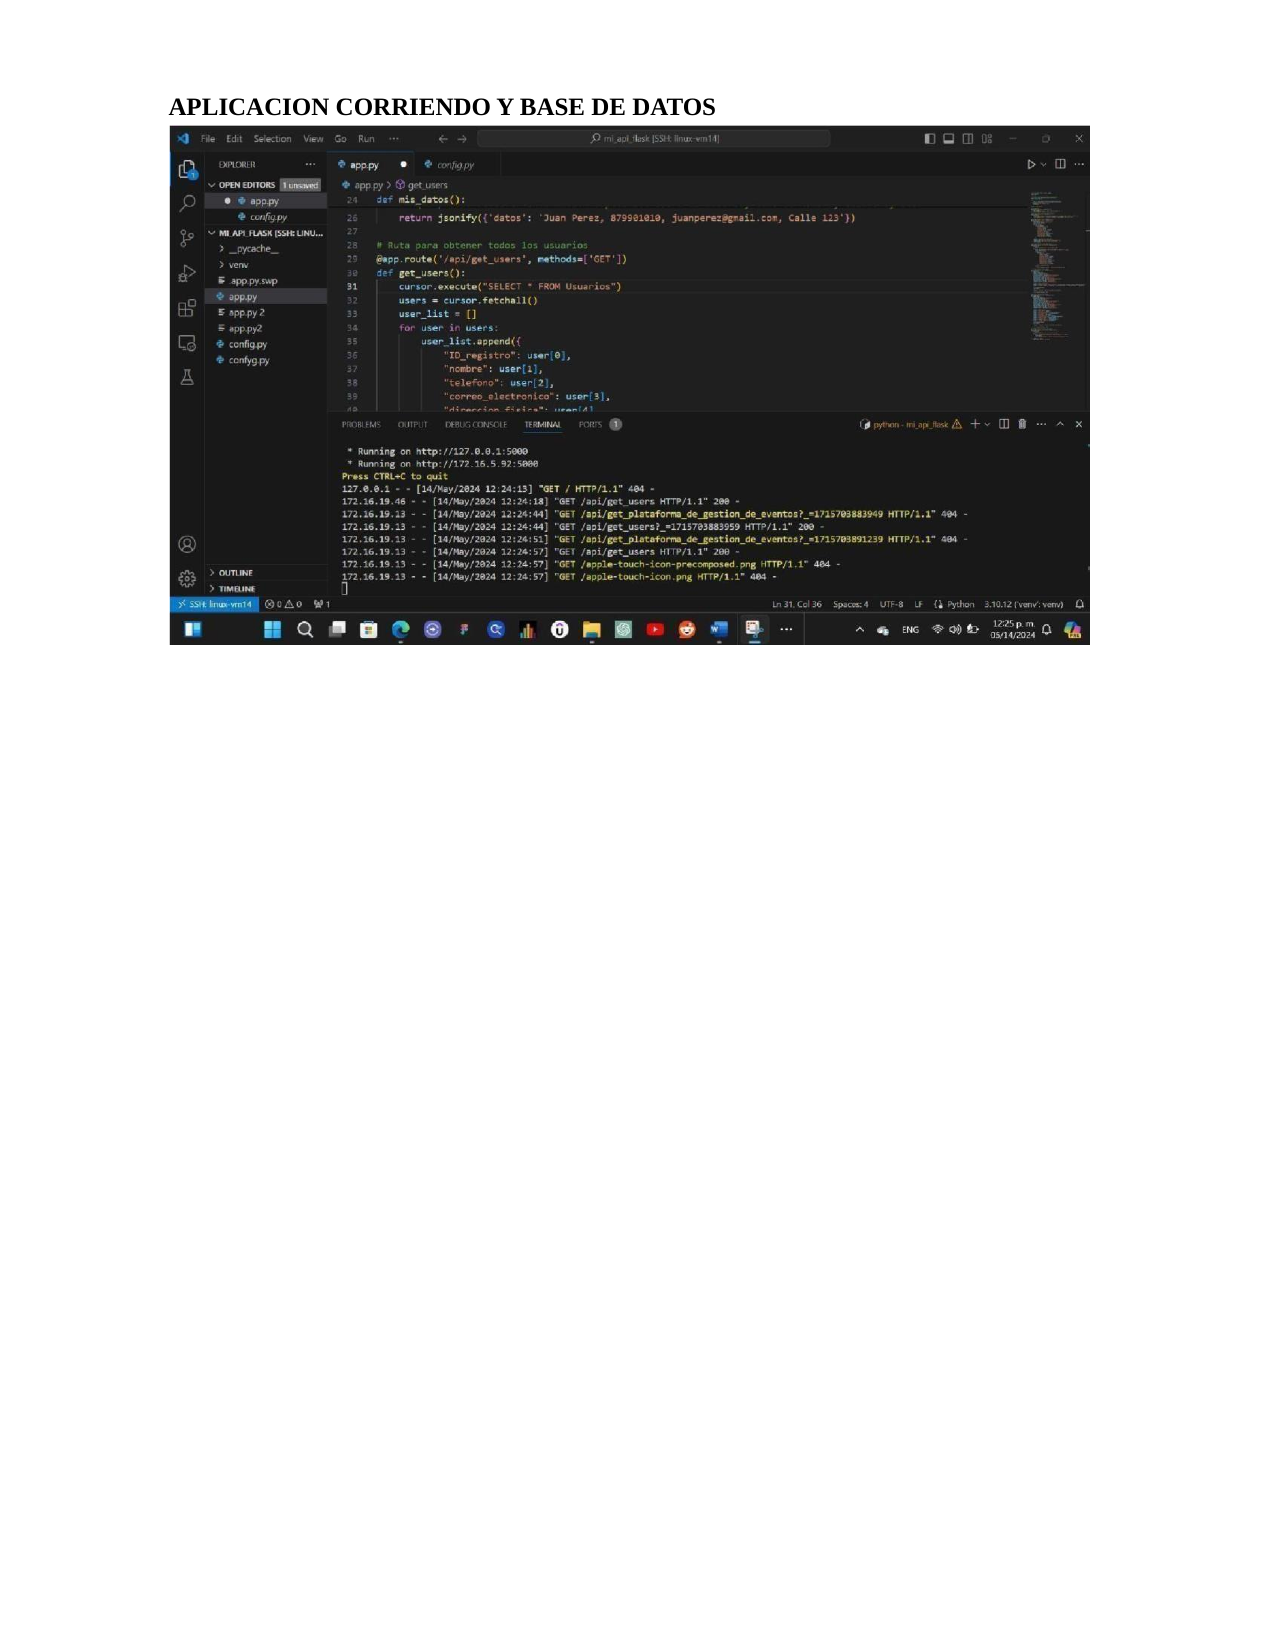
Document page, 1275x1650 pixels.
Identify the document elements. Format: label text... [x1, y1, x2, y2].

text APLICACION CORRIENDO Y BASE DE DATOS [168, 92, 1215, 121]
picture [169, 125, 1090, 645]
